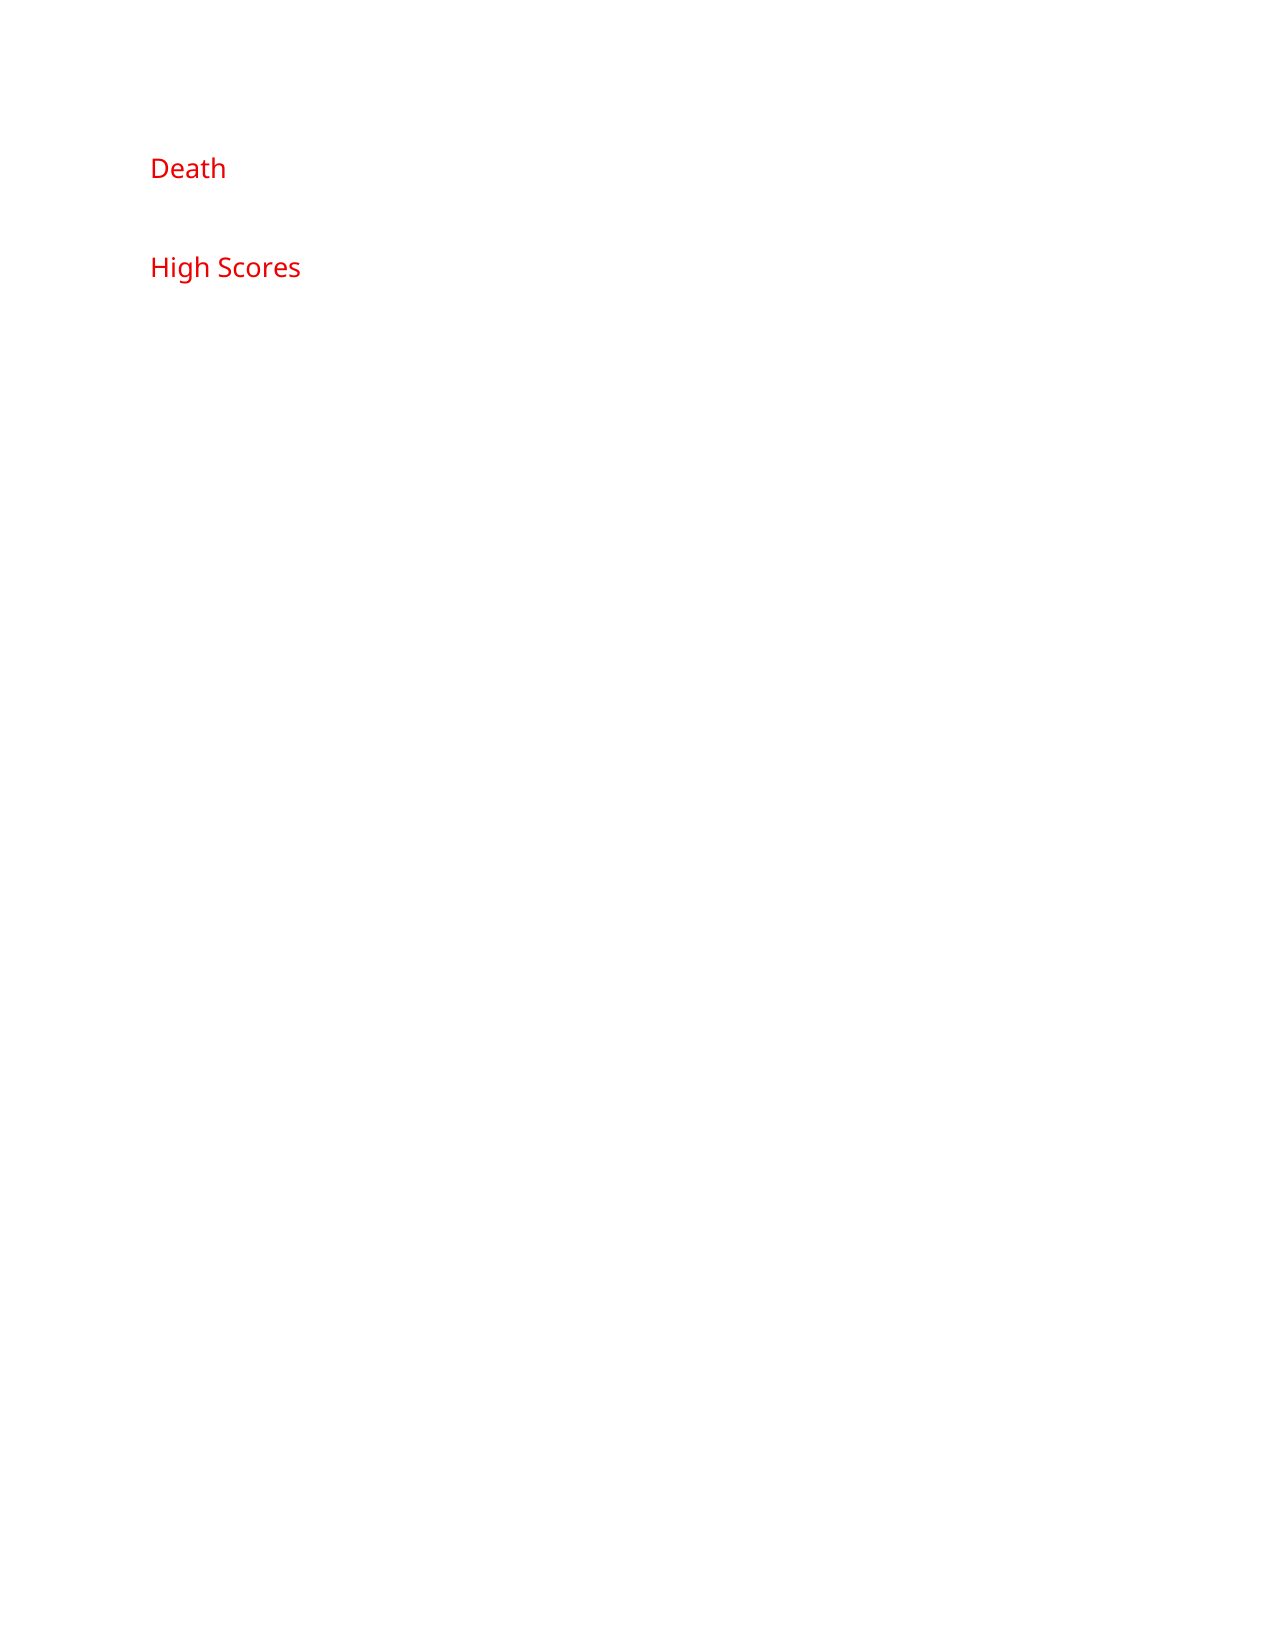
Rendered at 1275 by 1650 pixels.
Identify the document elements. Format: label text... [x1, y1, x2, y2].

subtitle High Scores [150, 249, 1125, 286]
subtitle Death [150, 150, 1125, 187]
